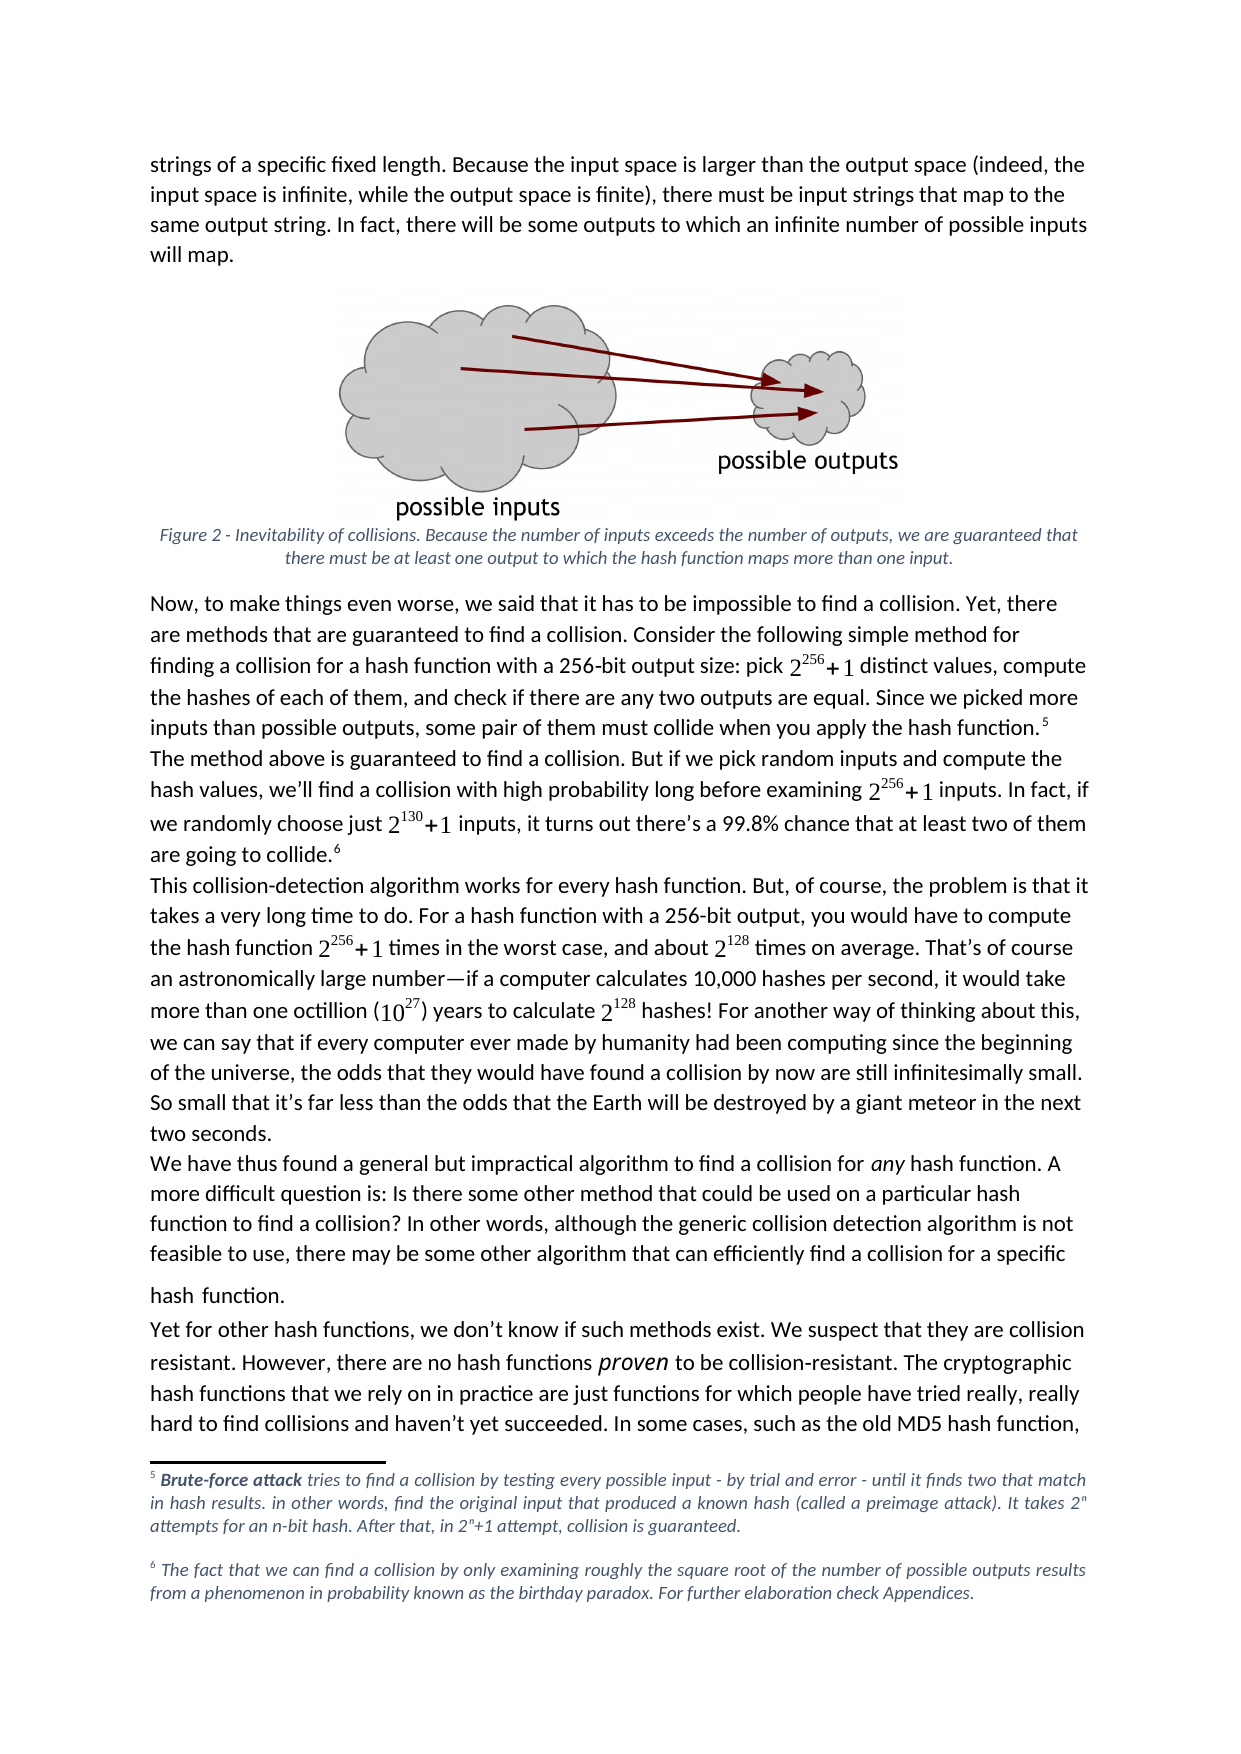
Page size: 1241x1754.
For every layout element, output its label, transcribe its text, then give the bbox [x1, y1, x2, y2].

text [150, 1315, 1090, 1437]
text Now, to make things even worse, we said that it has to be impossible to find a collision. Yet, there are methods that are guaranteed to find a collision. Consider the following simple method for finding a collision for a hash function with a 256‐bit output size: pick distinct values, compute the hashes of each of them, and check if there are any two outputs are equal. Since we picked more inputs than possible outputs, some pair of them must collide when you apply the hash function. [150, 589, 1090, 742]
text This collision-detection algorithm works for every hash function. But, of course, the problem is that it takes a very long time to do. For a hash function with a 256-bit output, you would have to compute the hash function times in the worst case, and about times on average. That’s of course an astronomically large number—if a computer calculates 10,000 hashes per second, it would take more than one octillion () years to calculate hashes! For another way of thinking about this, we can say that if every computer ever made by humanity had been computing since the beginning of the universe, the odds that they would have found a collision by now are still infinitesimally small. So small that it’s far less than the odds that the Earth will be destroyed by a giant meteor in the next two seconds. [150, 871, 1090, 1147]
text The method above is guaranteed to find a collision. But if we pick random inputs and compute the hash values, we’ll find a collision with high probability long before examining inputs. In fact, if we randomly choose just inputs, it turns out there’s a 99.8% chance that at least two of them are going to collide. [150, 744, 1090, 869]
text We have thus found a general but impractical algorithm to find a collision for any hash function. A more difficult question is: Is there some other method that could be used on a particular hash function to find a collision? In other words, although the generic collision detection algorithm is not feasible to use, there may be some other algorithm that can efficiently find a collision for a specific hash function. [150, 1149, 1090, 1312]
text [150, 150, 1090, 269]
